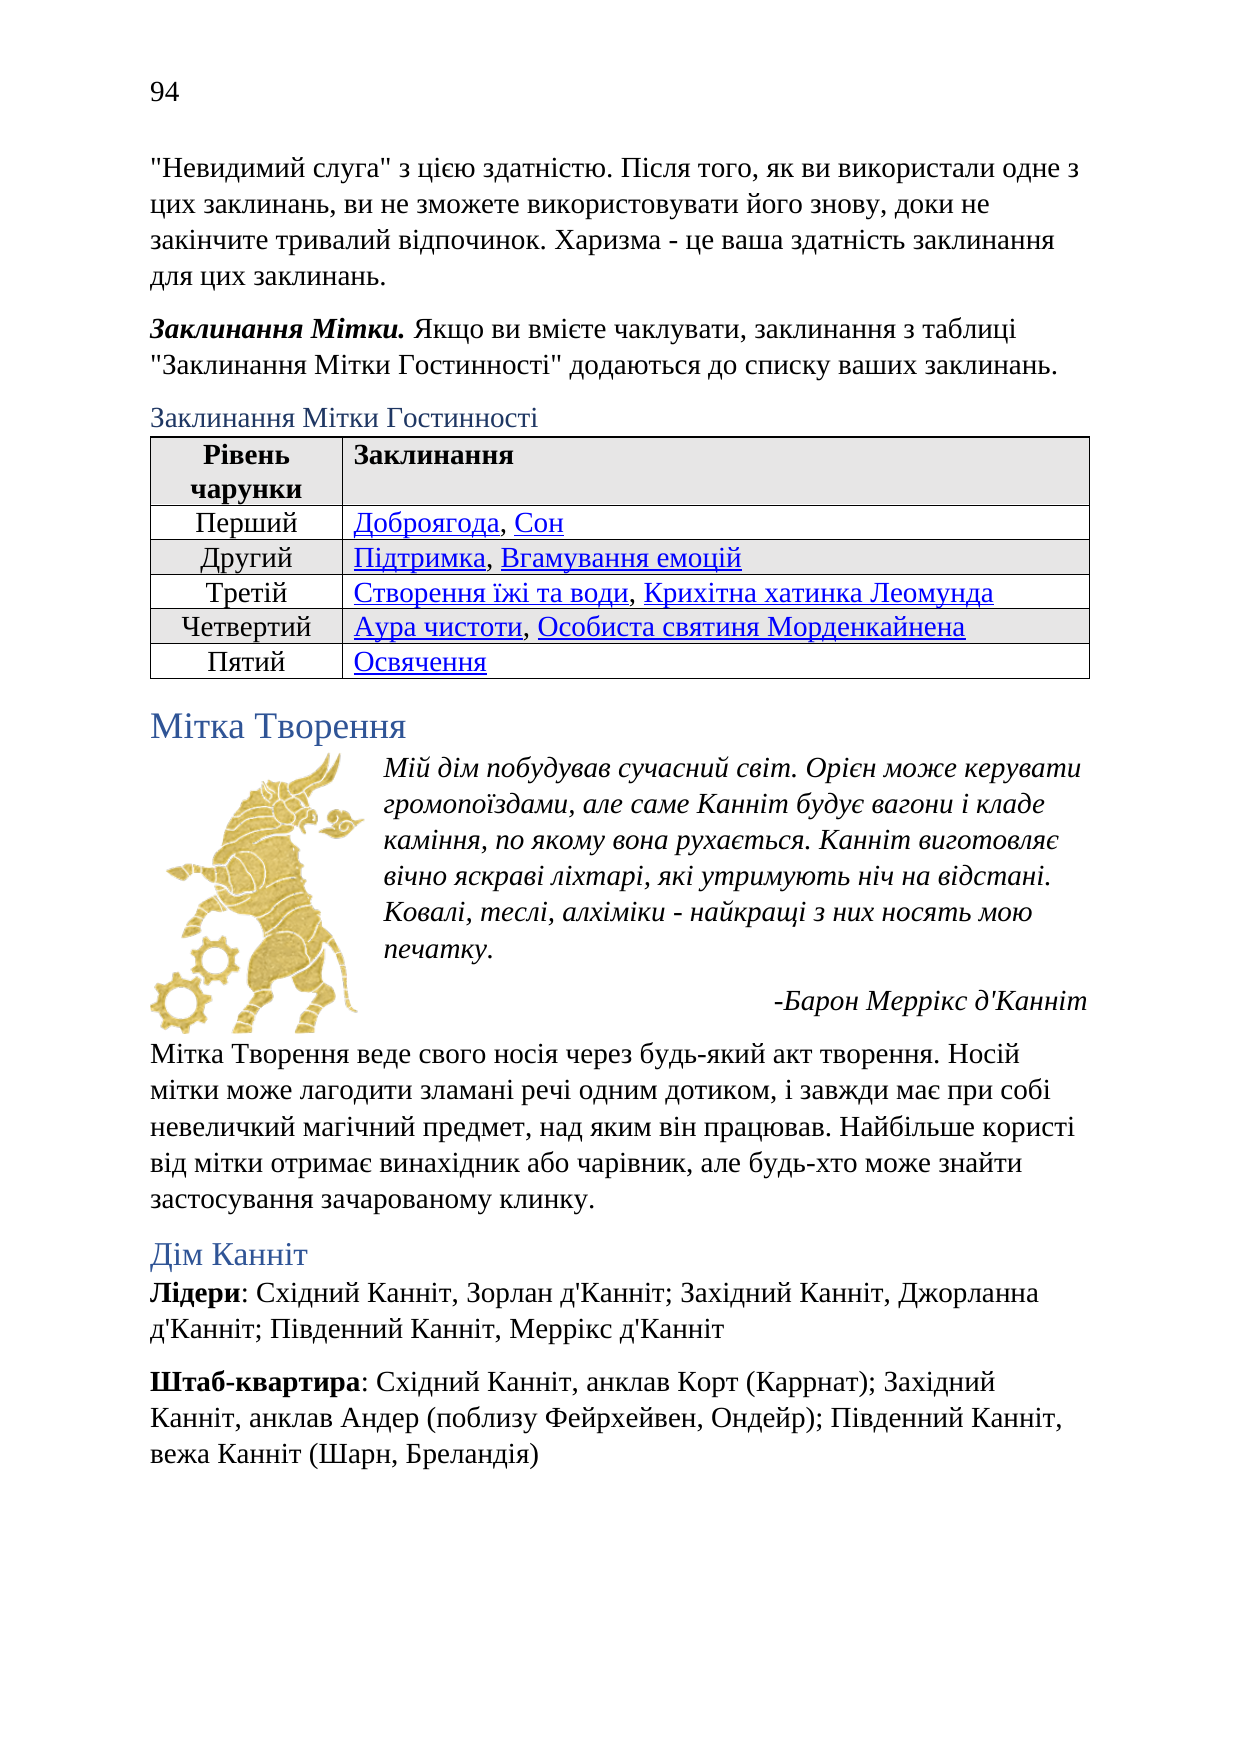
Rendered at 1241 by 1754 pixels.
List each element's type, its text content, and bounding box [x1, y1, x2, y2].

text Лідери: Східний Канніт, Зорлан д'Канніт; Західний Канніт, Джорланна д'Канніт; Південний Канніт, Меррікс д'Канніт [150, 1275, 1090, 1345]
subtitle Дім Канніт [150, 1234, 1090, 1272]
table_cell Пятий [151, 644, 342, 677]
table_header Заклинання [343, 438, 1089, 504]
picture [150, 752, 365, 1034]
table_header Рівень чарунки [151, 438, 342, 504]
text Заклинання Мітки. Якщо ви вмієте чаклувати, заклинання з таблиці "Заклинання Мітки Гостинності" додаються до списку ваших заклинань. [150, 311, 1090, 381]
table_cell Підтримка, Вгамування емоцій [343, 540, 1089, 574]
table_cell Перший [151, 506, 342, 539]
subtitle Заклинання Мітки Гостинності [150, 400, 1090, 434]
table_cell Освячення [343, 644, 1089, 677]
table_cell Створення їжі та води, Крихітна хатинка Леомунда [343, 575, 1089, 608]
text Штаб-квартира: Східний Канніт, анклав Корт (Каррнат); Західний Канніт, анклав Андер (поблизу Фейрхейвен, Ондейр); Південний Канніт, вежа Канніт (Шарн, Бреландія) [150, 1364, 1090, 1470]
table_cell Доброягода, Сон [343, 506, 1089, 539]
subtitle Мітка Творення [150, 703, 1090, 747]
table_cell Четвертий [151, 609, 342, 643]
table_cell Другий [151, 540, 342, 574]
table_cell Третій [151, 575, 342, 608]
table_cell Аура чистоти, Особиста святиня Морденкайнена [343, 609, 1089, 643]
text -Барон Меррікс д'Канніт [365, 983, 1090, 1017]
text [150, 150, 1090, 292]
text Мій дім побудував сучасний світ. Орієн може керувати громопоїздами, але саме Канніт будує вагони і кладе каміння, по якому вона рухається. Канніт виготовляє вічно яскраві ліхтарі, які утримують ніч на відстані. Ковалі, теслі, алхіміки - найкращі з них носять мою печатку. [150, 750, 1090, 964]
text Мітка Творення веде свого носія через будь-який акт творення. Носій мітки може лагодити зламані речі одним дотиком, і завжди має при собі невеличкий магічний предмет, над яким він працював. Найбільше користі від мітки отримає винахідник або чарівник, але будь-хто може знайти застосування зачарованому клинку. [150, 1036, 1090, 1214]
